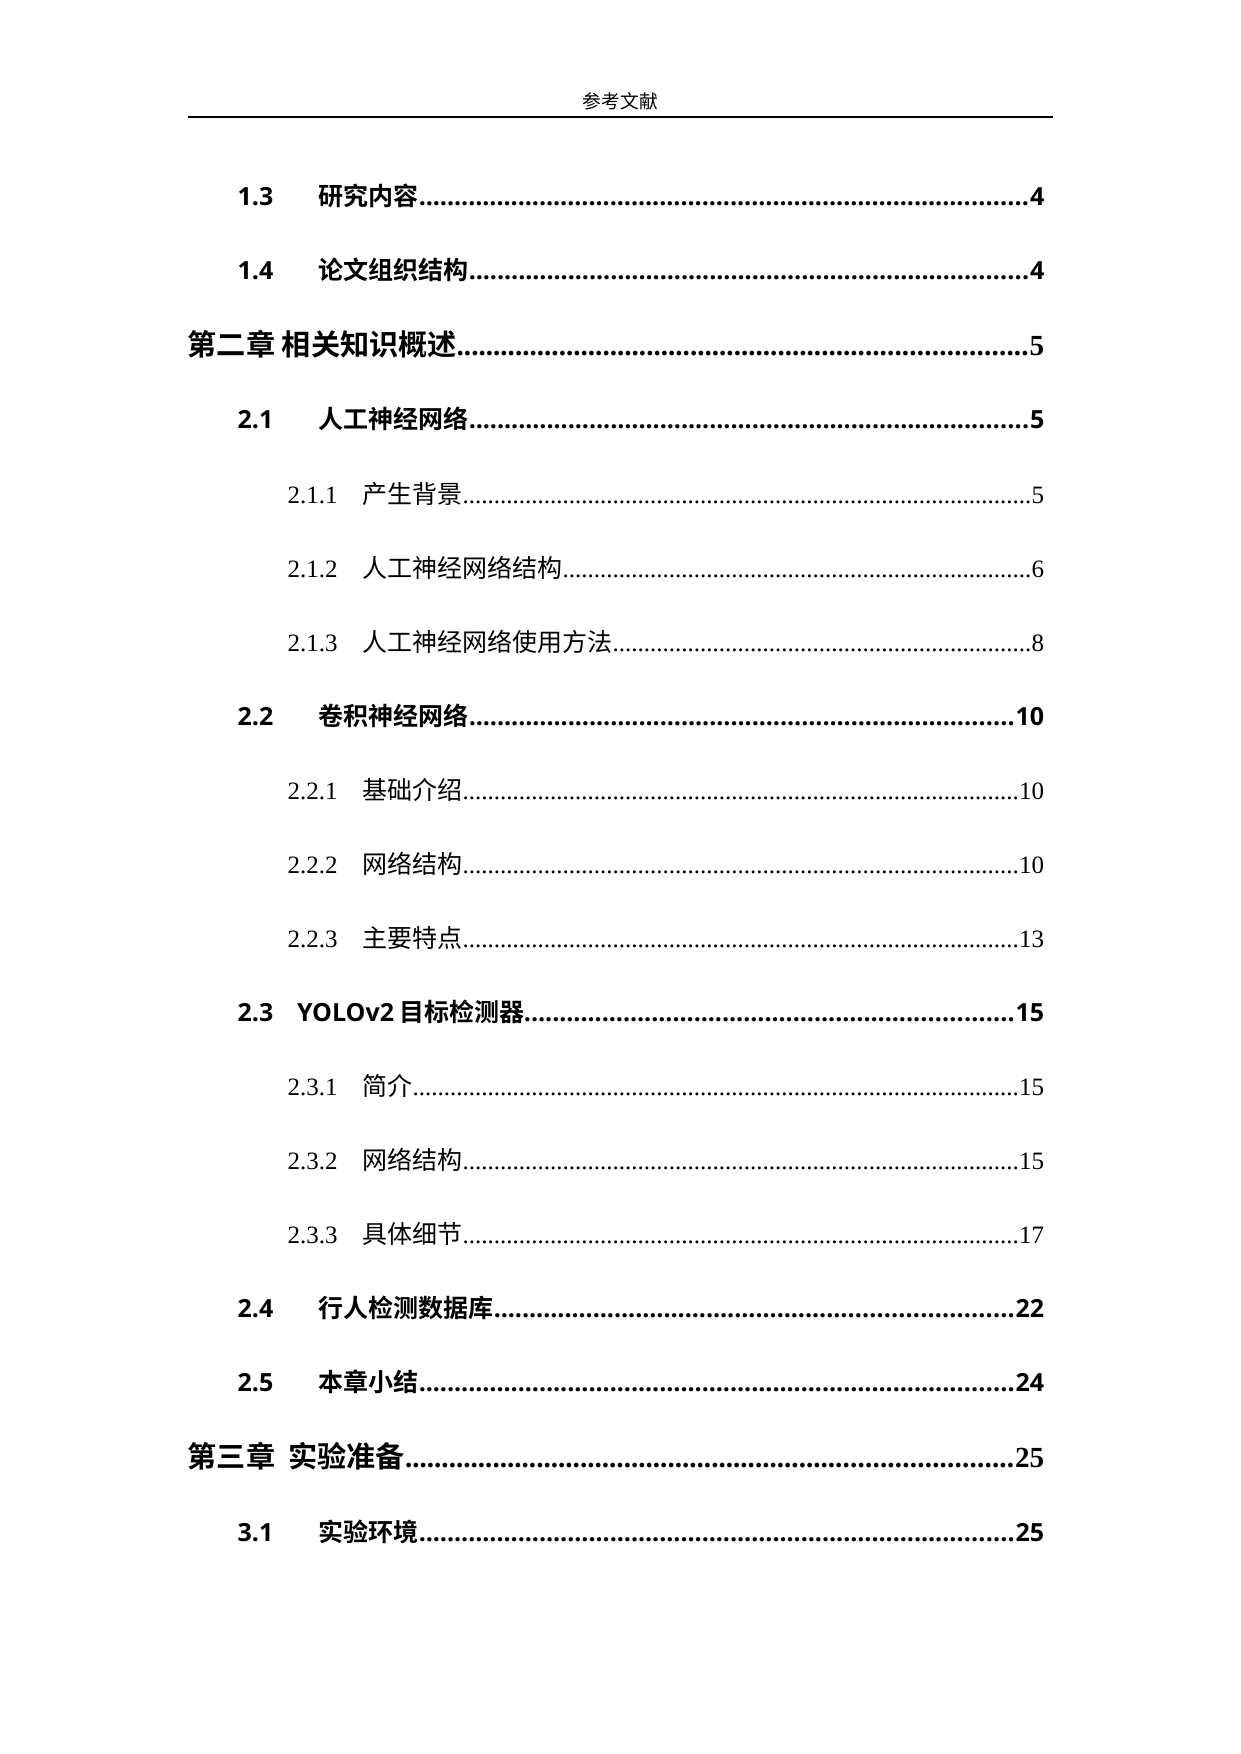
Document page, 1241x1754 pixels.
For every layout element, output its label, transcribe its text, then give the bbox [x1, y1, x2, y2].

text 2.1.2 人工神经网络结构 6 [287, 534, 1053, 599]
text 3.1 实验环境 25 [237, 1498, 1053, 1563]
text 1.4 论文组织结构 4 [237, 236, 1053, 301]
text 2.1.3 人工神经网络使用方法 8 [287, 608, 1053, 673]
text 2.2.3 主要特点 13 [287, 904, 1053, 969]
text 2.3.2 网络结构 15 [287, 1126, 1053, 1191]
text 2.3 YOLOv2目标检测器 15 [237, 978, 1053, 1043]
text 第三章 实验准备 25 [187, 1422, 1053, 1487]
text 2.1.1 产生背景 5 [287, 460, 1053, 525]
text 2.2 卷积神经网络 10 [237, 682, 1053, 747]
text 2.4 行人检测数据库 22 [237, 1274, 1053, 1339]
text 2.3.3 具体细节 17 [287, 1200, 1053, 1265]
text 2.3.1 简介 15 [287, 1052, 1053, 1117]
text 2.5 本章小结 24 [237, 1348, 1053, 1413]
text 第二章 相关知识概述 5 [187, 310, 1053, 375]
text 2.2.1 基础介绍 10 [287, 756, 1053, 821]
text 2.1 人工神经网络 5 [237, 386, 1053, 451]
text 1.3 研究内容 4 [237, 162, 1053, 227]
text 2.2.2 网络结构 10 [287, 830, 1053, 895]
